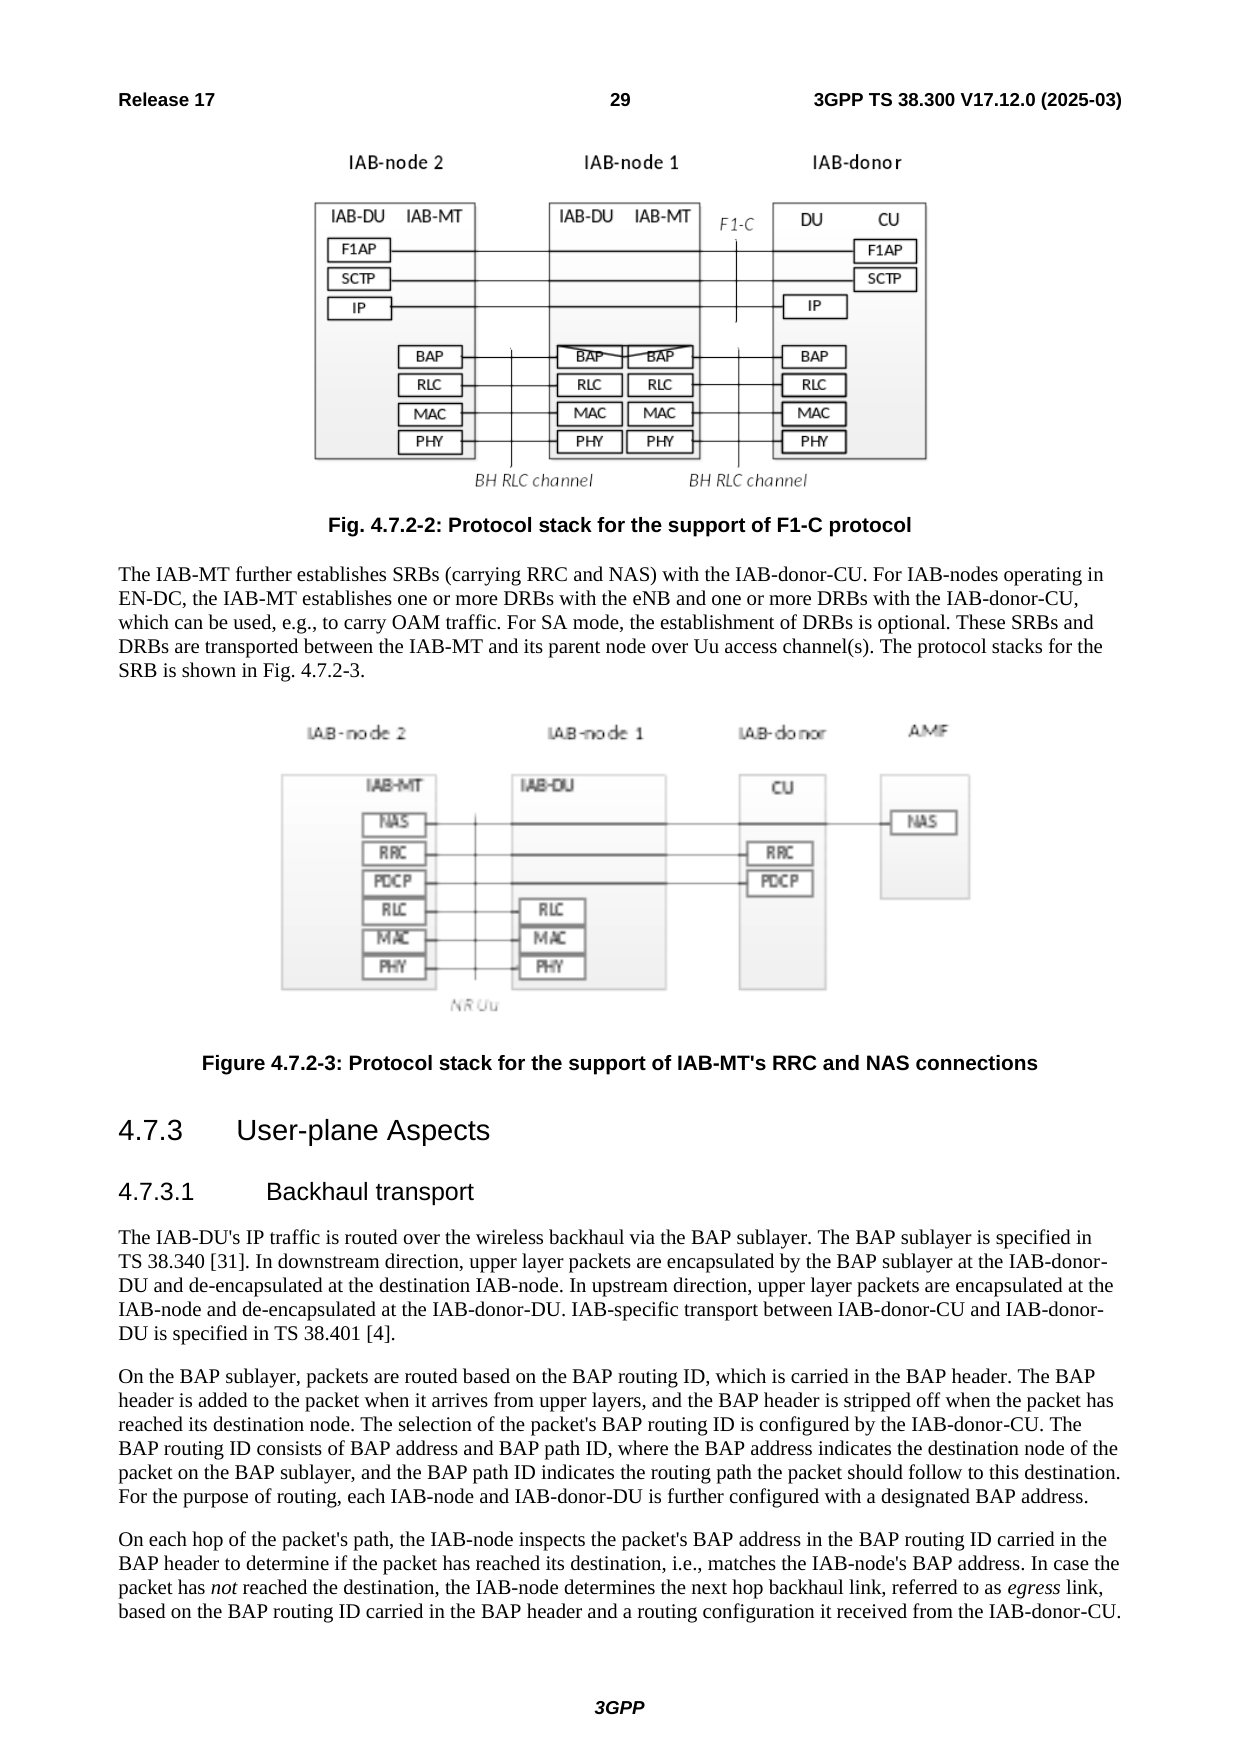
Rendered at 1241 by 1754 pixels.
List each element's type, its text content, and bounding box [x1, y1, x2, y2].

subtitle 4.7.3 User-plane Aspects [118, 1113, 1122, 1146]
text Fig. 4.7.2-2: Protocol stack for the support of F1-C protocol [118, 513, 1122, 537]
text Figure 4.7.2-3: Protocol stack for the support of IAB-MT's RRC and NAS connections [118, 1051, 1122, 1075]
subtitle 4.7.3.1 Backhaul transport [118, 1177, 1122, 1206]
text The IAB-DU's IP traffic is routed over the wireless backhaul via the BAP sublayer. The BAP sublayer is specified in TS 38.340 [31]. In downstream direction, upper layer packets are encapsulated by the BAP sublayer at the IAB-donor-DU and de-encapsulated at the destination IAB-node. In upstream direction, upper layer packets are encapsulated at the IAB-node and de-encapsulated at the IAB-donor-DU. IAB-specific transport between IAB-donor-CU and IAB-donor-DU is specified in TS 38.401 [4]. [118, 1225, 1122, 1345]
text On each hop of the packet's path, the IAB-node inspects the packet's BAP address in the BAP routing ID carried in the BAP header to determine if the packet has reached its destination, i.e., matches the IAB-node's BAP address. In case the packet has not reached the destination, the IAB-node determines the next hop backhaul link, referred to as egress link, based on the BAP routing ID carried in the BAP header and a routing configuration it received from the IAB-donor-CU. [118, 1527, 1122, 1623]
text On the BAP sublayer, packets are routed based on the BAP routing ID, which is carried in the BAP header. The BAP header is added to the packet when it arrives from upper layers, and the BAP header is stripped off when the packet has reached its destination node. The selection of the packet's BAP routing ID is configured by the IAB-donor-CU. The BAP routing ID consists of BAP address and BAP path ID, where the BAP address indicates the destination node of the packet on the BAP sublayer, and the BAP path ID indicates the routing path the packet should follow to this destination. For the purpose of routing, each IAB-node and IAB-donor-DU is further configured with a designated BAP address. [118, 1364, 1122, 1508]
text The IAB-MT further establishes SRBs (carrying RRC and NAS) with the IAB-donor-CU. For IAB-nodes operating in EN-DC, the IAB-MT establishes one or more DRBs with the eNB and one or more DRBs with the IAB-donor-CU, which can be used, e.g., to carry OAM traffic. For SA mode, the establishment of DRBs is optional. These SRBs and DRBs are transported between the IAB-MT and its parent node over Uu access channel(s). The protocol stacks for the SRB is shown in Fig. 4.7.2-3. [118, 562, 1122, 682]
